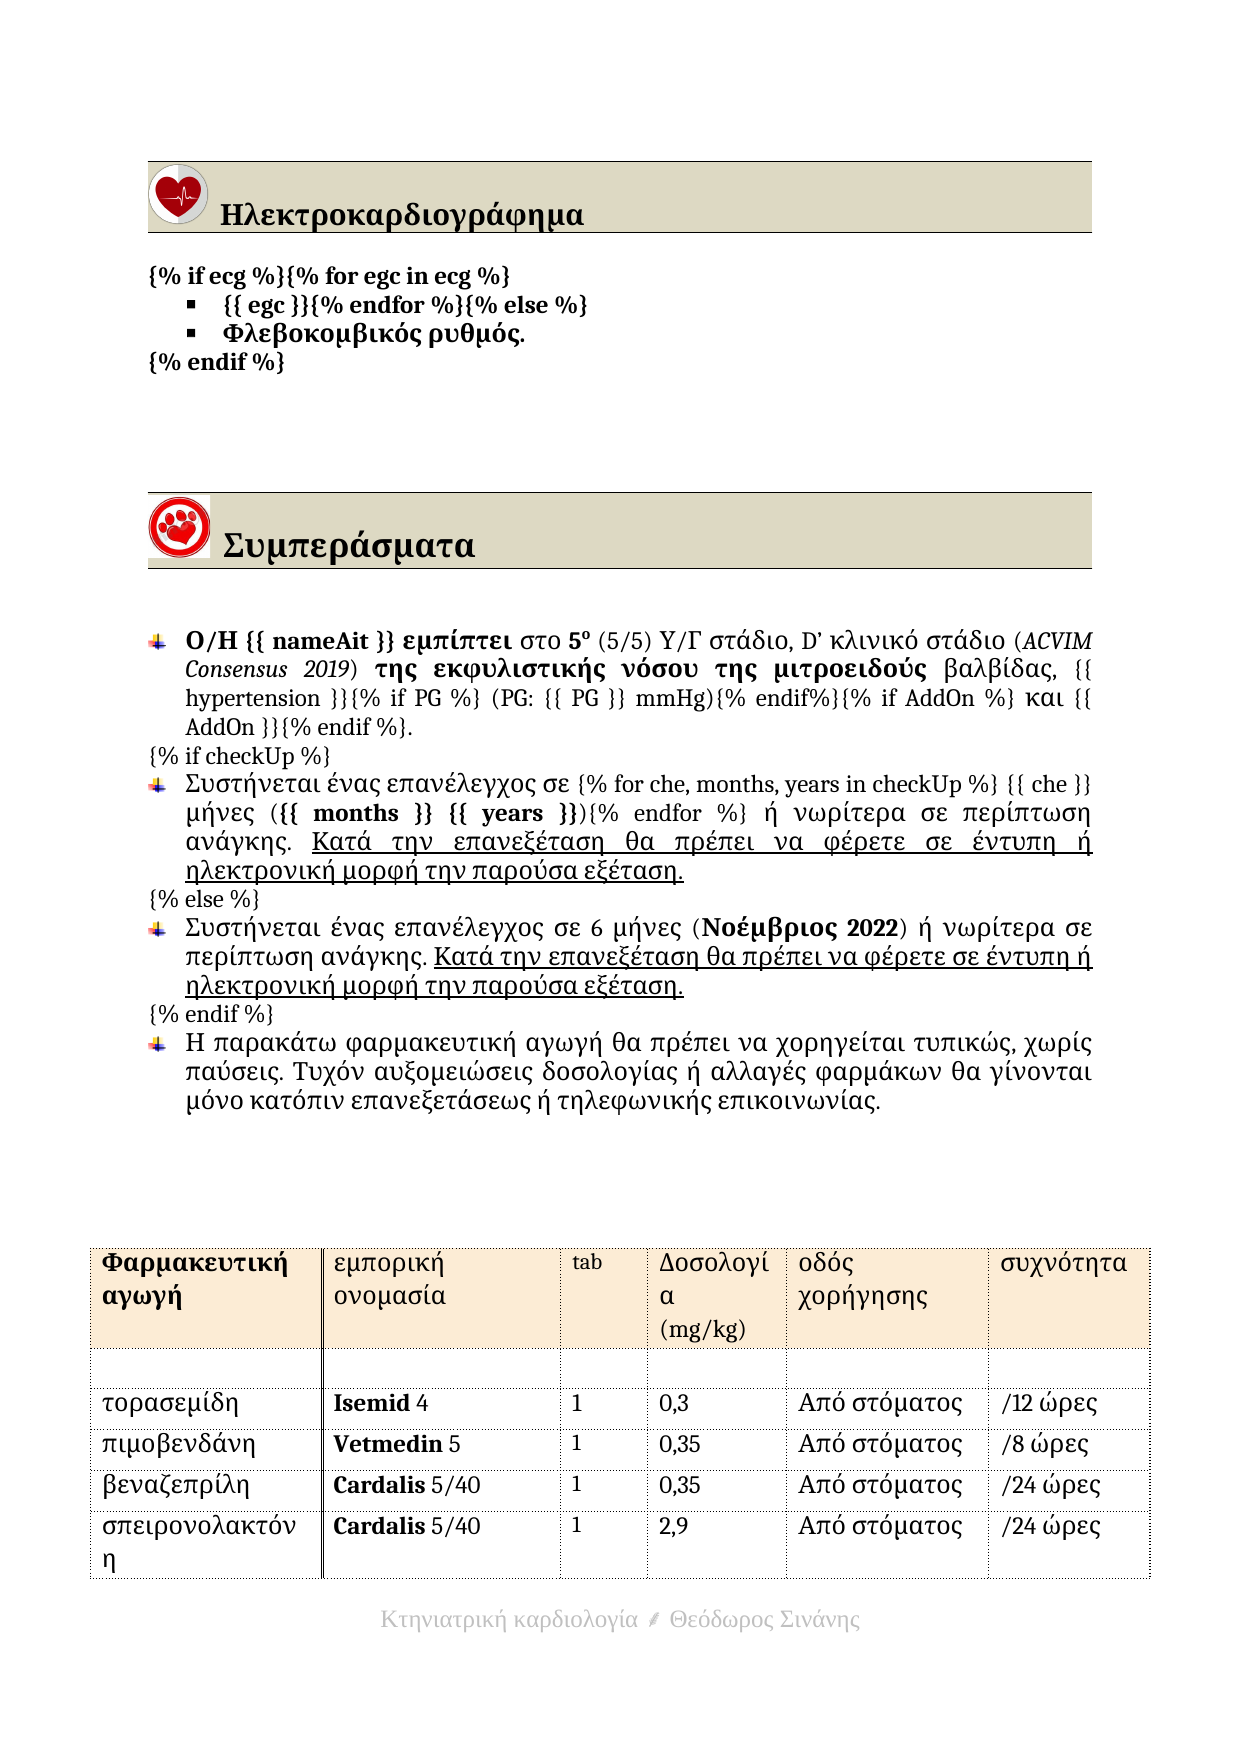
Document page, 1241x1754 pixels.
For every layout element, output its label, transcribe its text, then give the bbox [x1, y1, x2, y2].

table_cell Cardalis 5/40 [324, 1470, 561, 1511]
table_cell Από στόματος [787, 1388, 989, 1429]
table_cell πιμοβενδάνη [90, 1429, 321, 1470]
table_cell /24 ώρες [989, 1470, 1150, 1511]
table_cell Cardalis 5/40 [324, 1511, 561, 1578]
picture [147, 164, 209, 225]
table_cell 1 [561, 1511, 648, 1578]
table_cell Isemid 4 [324, 1388, 561, 1429]
table_cell [787, 1348, 989, 1388]
text {% endif %} [148, 348, 1092, 377]
table_cell /12 ώρες [989, 1388, 1150, 1429]
table_cell 1 [561, 1388, 648, 1429]
table_cell τορασεμίδη [90, 1388, 321, 1429]
picture [148, 776, 166, 793]
table_cell [324, 1348, 561, 1388]
table_header Φαρμακευτική αγωγή [90, 1248, 321, 1348]
table_header συχνότητα [989, 1248, 1150, 1348]
table_cell 1 [561, 1429, 648, 1470]
text Ηλεκτροκαρδιογράφημα [148, 162, 1092, 232]
table_cell [90, 1348, 321, 1388]
table_cell 0,35 [648, 1470, 787, 1511]
table_cell [989, 1348, 1150, 1388]
table_cell 2,9 [648, 1511, 787, 1578]
table_cell 0,35 [648, 1429, 787, 1470]
table_cell 0,3 [648, 1388, 787, 1429]
table_cell Από στόματος [787, 1511, 989, 1578]
table_cell 1 [561, 1470, 648, 1511]
subtitle Συμπεράσματα [148, 493, 1092, 568]
list Συστήνεται ένας επανέλεγχος σε {% for che, months, years in checkUp %} {{ che }} μήνες ({{ months }} {{ years }}){% endfor %} ή νωρίτερα σε περίπτωση ανάγκης. Κατά την επανεξέταση θα πρέπει να φέρετε σε έντυπη ή ηλεκτρονική μορφή την παρούσα εξέταση. [148, 770, 1092, 885]
list Ο/Η {{ nameAit }} εμπίπτει στο 5ο (5/5) Υ/Γ στάδιο, D’ κλινικό στάδιο (ACVIM Consensus 2019) της εκφυλιστικής νόσου της μιτροειδούς βαλβίδας, {{ hypertension }}{% if PG %} (PG: {{ PG }} mmHg){% endif%}{% if AddOn %} και {{ AddOn }}{% endif %}. [148, 627, 1092, 742]
text {% if ecg %}{% for egc in ecg %} [148, 262, 1092, 291]
table_cell [648, 1348, 787, 1388]
text {% else %} [148, 885, 1092, 914]
picture [148, 1035, 166, 1052]
table_header εμπορική ονομασία [324, 1248, 561, 1348]
table_header tab [561, 1248, 648, 1348]
table_cell Από στόματος [787, 1429, 989, 1470]
list Συστήνεται ένας επανέλεγχος σε 6 μήνες (Νοέμβριος 2022) ή νωρίτερα σε περίπτωση ανάγκης. Κατά την επανεξέταση θα πρέπει να φέρετε σε έντυπη ή ηλεκτρονική μορφή την παρούσα εξέταση. [148, 914, 1092, 1000]
picture [147, 495, 211, 558]
picture [148, 920, 166, 937]
table_cell σπειρονολακτόνη [90, 1511, 321, 1578]
picture [148, 632, 166, 650]
table_cell βεναζεπρίλη [90, 1470, 321, 1511]
list {{ egc }}{% endfor %}{% else %} [185, 291, 1092, 319]
table_cell /24 ώρες [989, 1511, 1150, 1578]
table_cell Από στόματος [787, 1470, 989, 1511]
text {% if checkUp %} [148, 742, 1092, 770]
list Φλεβοκομβικός ρυθμός. [185, 319, 1092, 348]
list Η παρακάτω φαρμακευτική αγωγή θα πρέπει να χορηγείται τυπικώς, χωρίς παύσεις. Τυχόν αυξομειώσεις δοσολογίας ή αλλαγές φαρμάκων θα γίνονται μόνο κατόπιν επανεξετάσεως ή τηλεφωνικής επικοινωνίας. [148, 1029, 1092, 1115]
text {% endif %} [148, 1000, 1092, 1029]
table_header οδός χορήγησης [787, 1248, 989, 1348]
table_cell /8 ώρες [989, 1429, 1150, 1470]
table_cell Vetmedin 5 [324, 1429, 561, 1470]
table_header Δοσολογία (mg/kg) [648, 1248, 787, 1348]
table_cell [561, 1348, 648, 1388]
